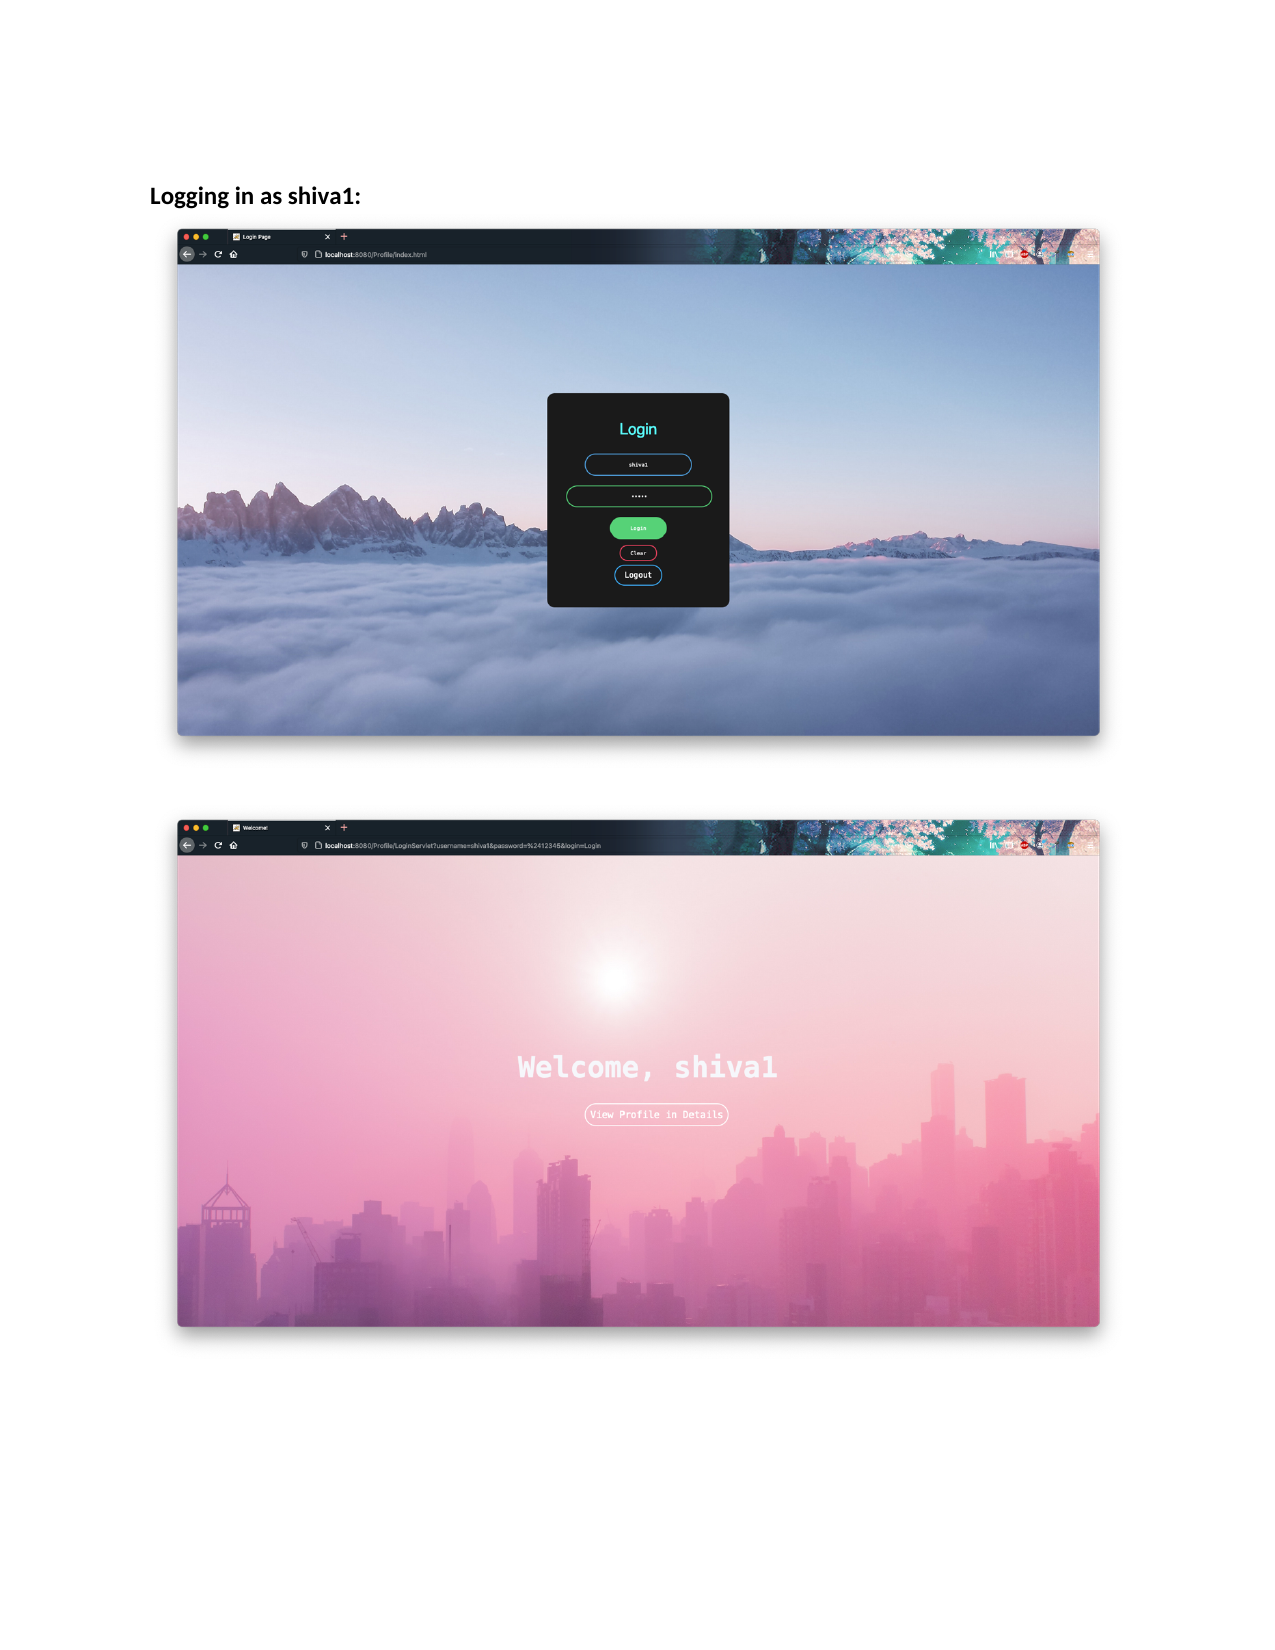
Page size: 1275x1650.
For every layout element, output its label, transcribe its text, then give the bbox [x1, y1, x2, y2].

picture [150, 801, 1125, 1362]
text Logging in as shiva1: [150, 181, 1125, 211]
picture [150, 211, 1125, 771]
